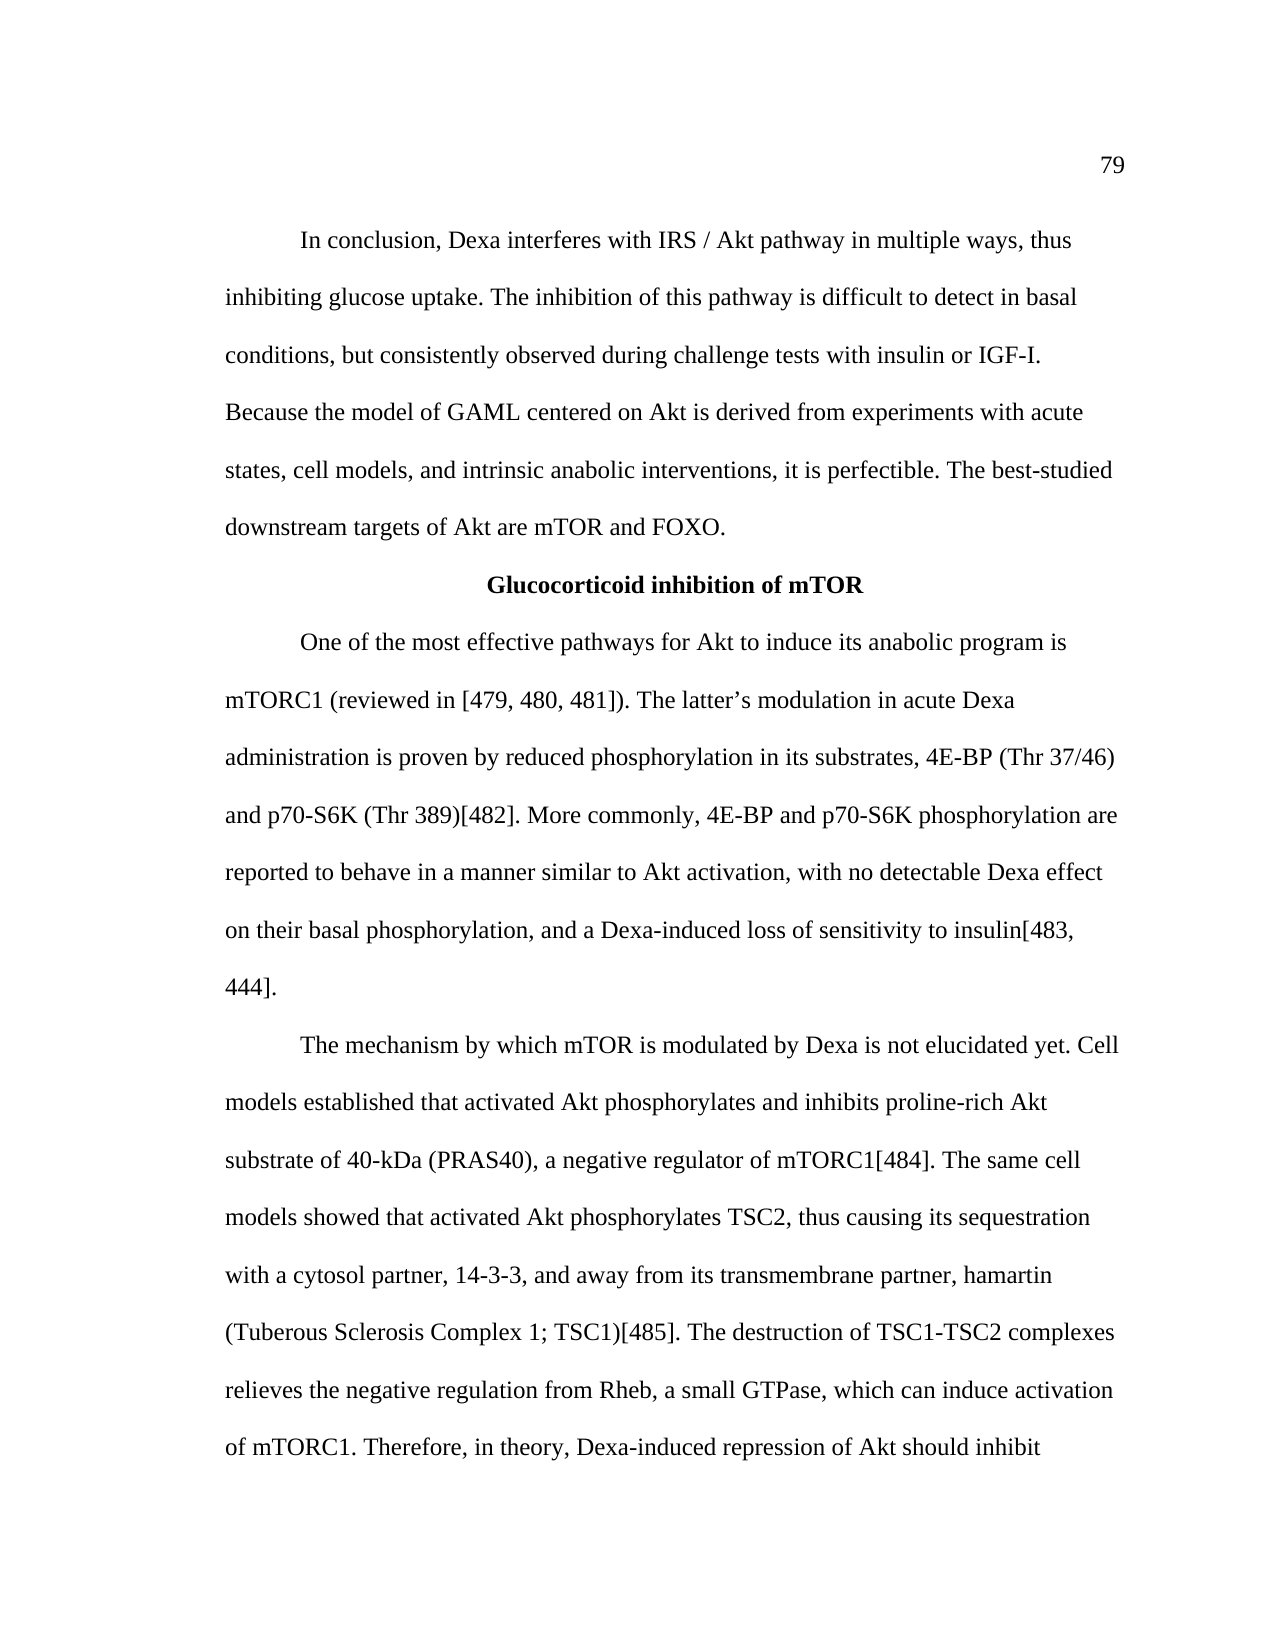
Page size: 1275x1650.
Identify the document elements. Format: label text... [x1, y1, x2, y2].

text One of the most effective pathways for Akt to induce its anabolic program is mTORC1 (reviewed in [479, 480, 481]). The latter’s modulation in acute Dexa administration is proven by reduced phosphorylation in its substrates, 4E-BP (Thr 37/46) and p70-S6K (Thr 389)[482]. More commonly, 4E-BP and p70-S6K phosphorylation are reported to behave in a manner similar to Akt activation, with no detectable Dexa effect on their basal phosphorylation, and a Dexa-induced loss of sensitivity to insulin[483, 444]. [225, 627, 1125, 1001]
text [225, 1030, 1125, 1461]
text In conclusion, Dexa interferes with IRS / Akt pathway in multiple ways, thus inhibiting glucose uptake. The inhibition of this pathway is difficult to detect in basal conditions, but consistently observed during challenge tests with insulin or IGF-I. Because the model of GAML centered on Akt is derived from experiments with acute states, cell models, and intrinsic anabolic interventions, it is perfectible. The best-studied downstream targets of Akt are mTOR and FOXO. [225, 225, 1125, 541]
subtitle Glucocorticoid inhibition of mTOR [225, 570, 1125, 599]
